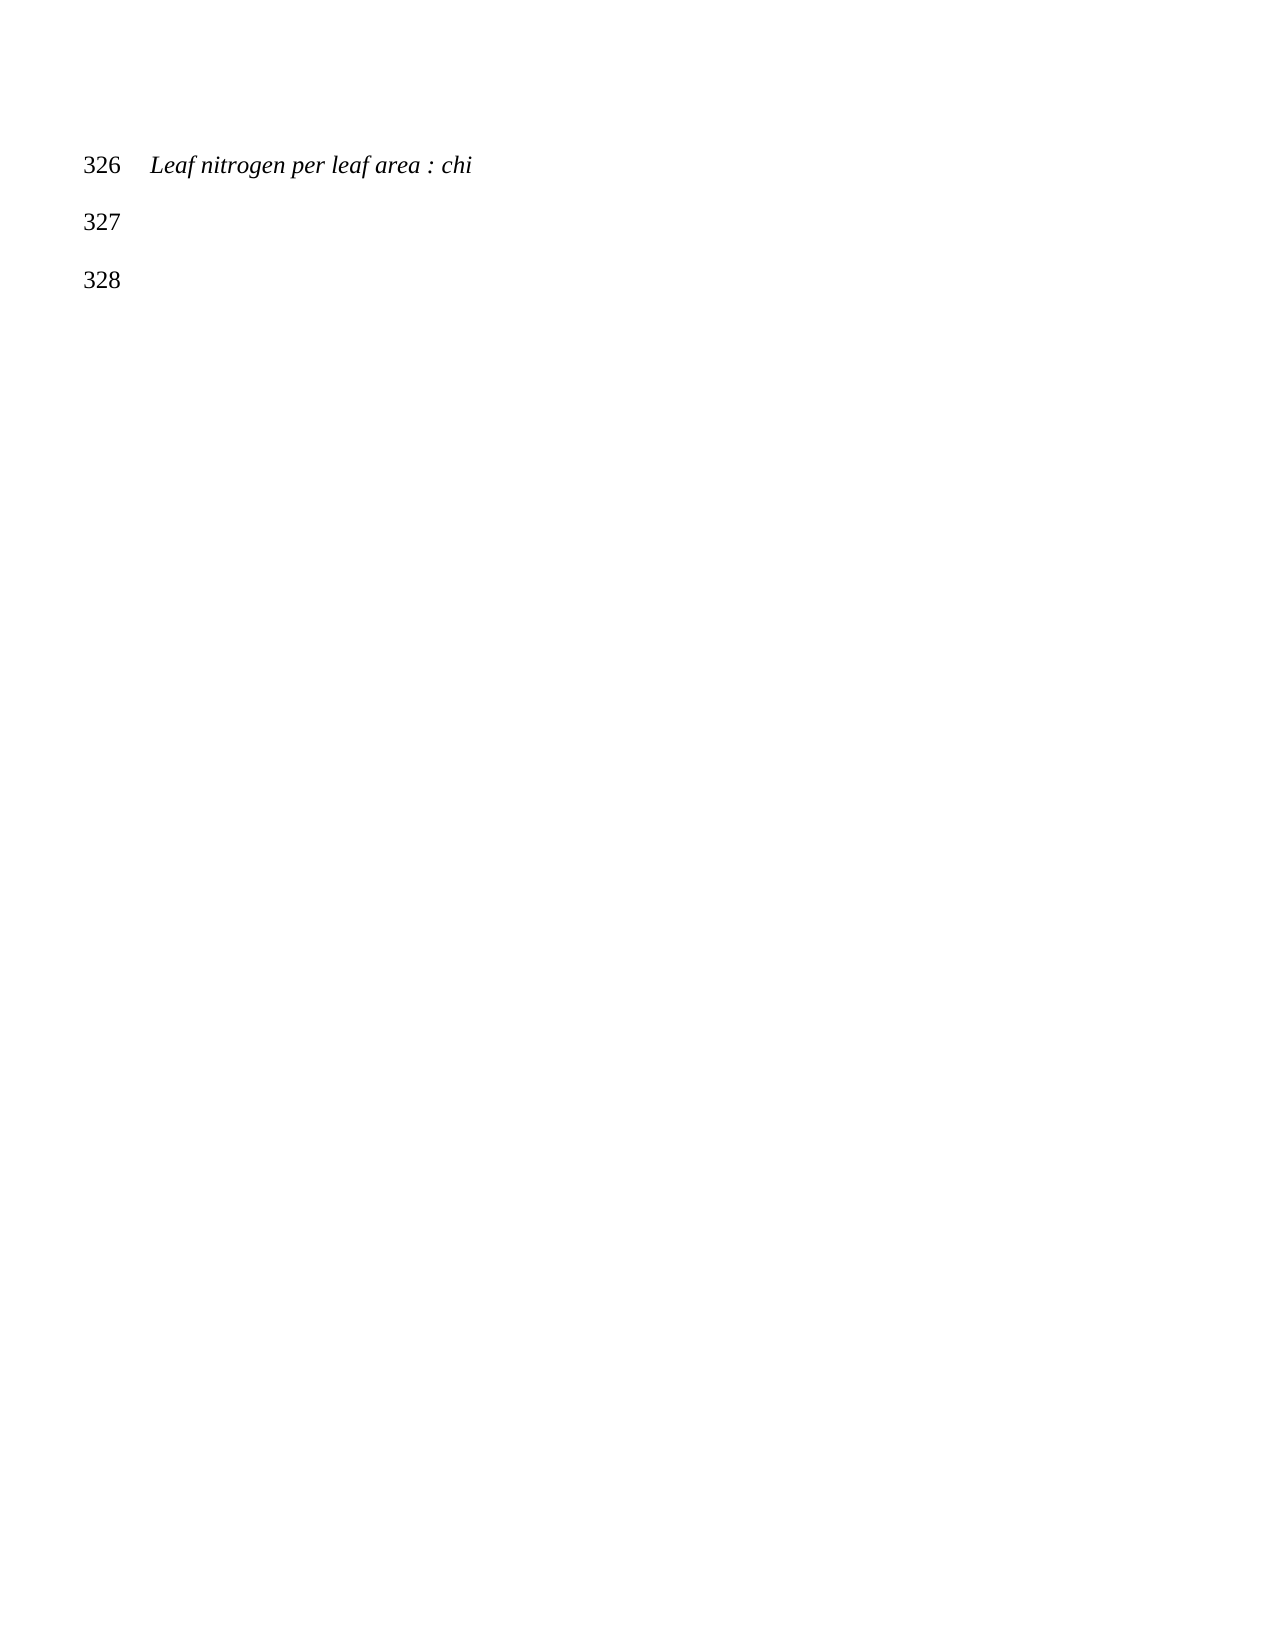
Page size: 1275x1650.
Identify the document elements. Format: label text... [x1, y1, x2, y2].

text Leaf nitrogen per leaf area : chi [150, 150, 1125, 179]
